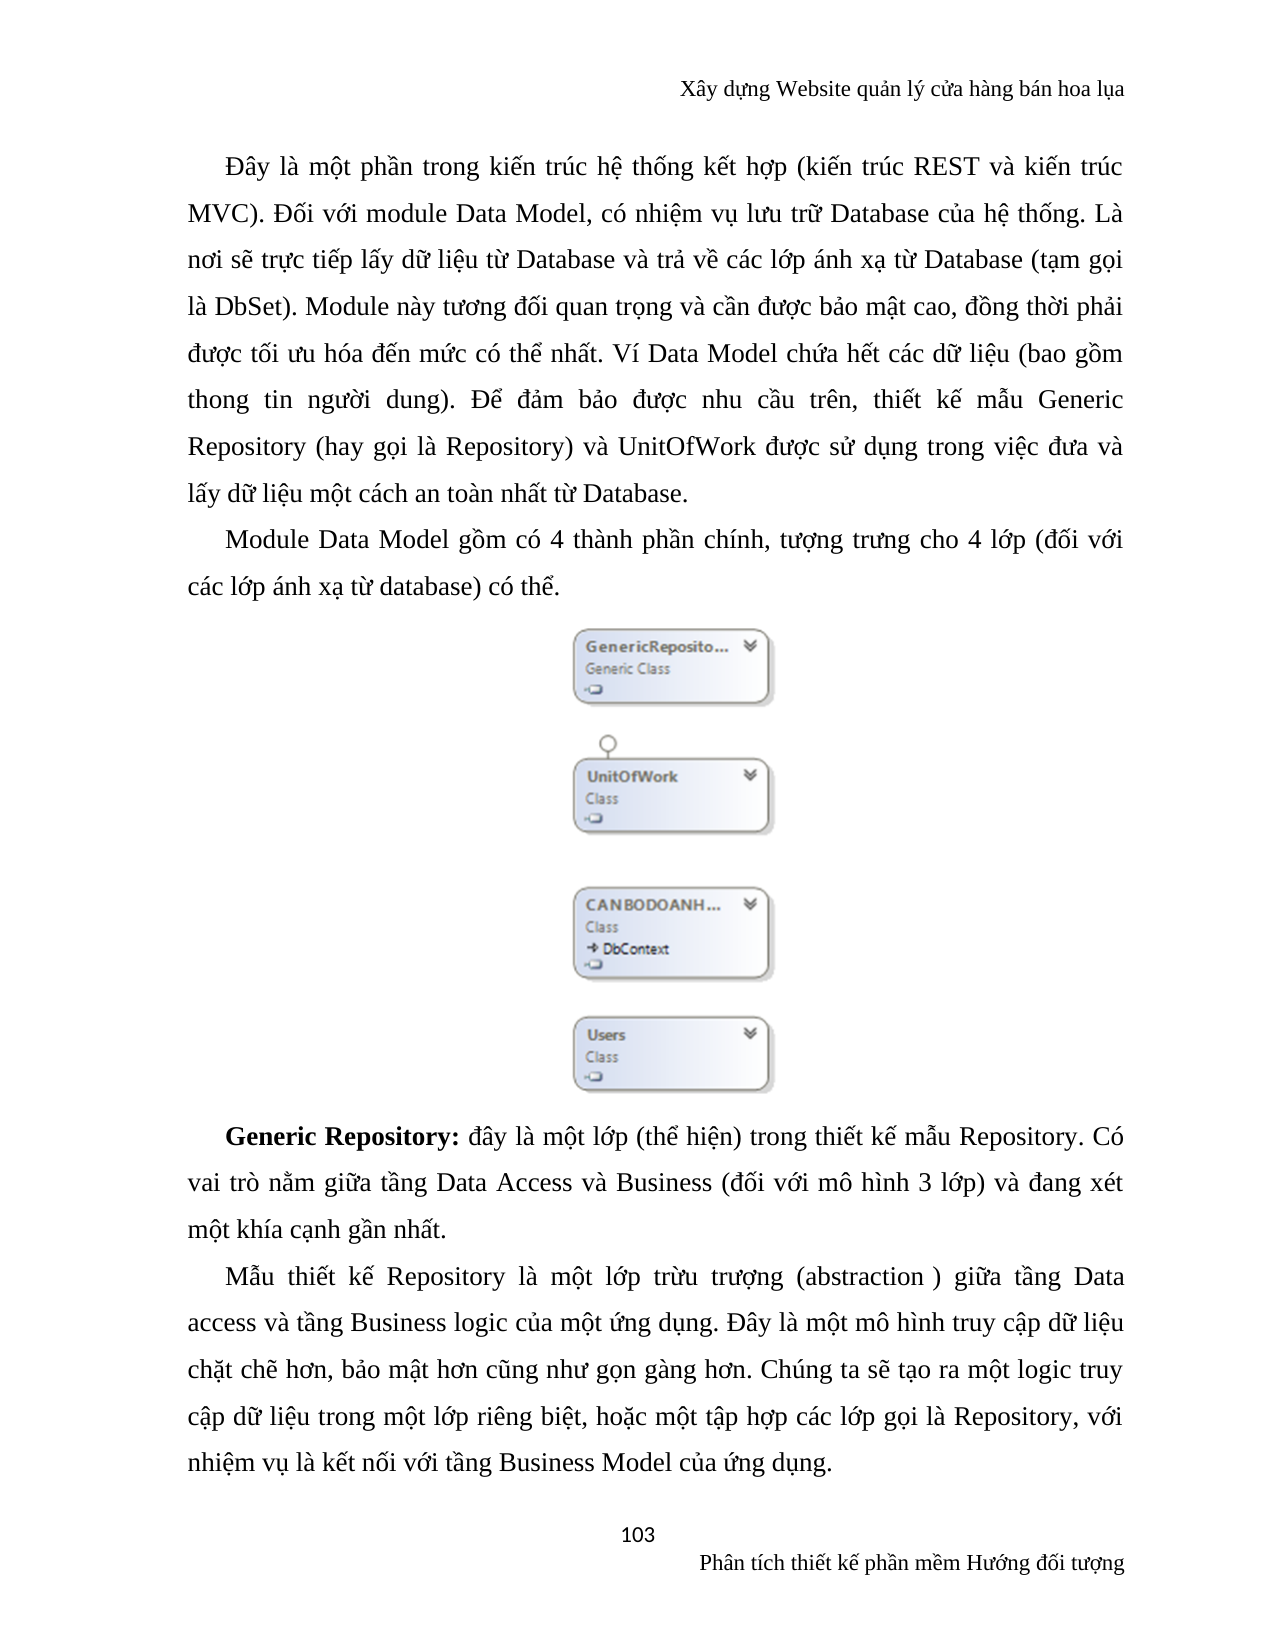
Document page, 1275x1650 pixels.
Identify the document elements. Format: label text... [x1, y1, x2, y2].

picture [548, 616, 802, 1106]
list Mẫu thiết kế Repository là một lớp trừu trượng (abstraction ) giữa tầng Data access và tầng Business logic của một ứng dụng. Đây là một mô hình truy cập dữ liệu chặt chẽ hơn, bảo mật hơn cũng như gọn gàng hơn. Chúng ta sẽ tạo ra một logic truy cập dữ liệu trong một lớp riêng biệt, hoặc một tập hợp các lớp gọi là Repository, với nhiệm vụ là kết nối với tầng Business Model của ứng dụng. [187, 1260, 1125, 1477]
list Generic Repository: đây là một lớp (thể hiện) trong thiết kế mẫu Repository. Có vai trò nằm giữa tầng Data Access và Business (đối với mô hình 3 lớp) và đang xét một khía cạnh gần nhất. [187, 1120, 1125, 1244]
list Đây là một phần trong kiến trúc hệ thống kết hợp (kiến trúc REST và kiến trúc MVC). Đối với module Data Model, có nhiệm vụ lưu trữ Database của hệ thống. Là nơi sẽ trực tiếp lấy dữ liệu từ Database và trả về các lớp ánh xạ từ Database (tạm gọi là DbSet). Module này tương đối quan trọng và cần được bảo mật cao, đồng thời phải được tối ưu hóa đến mức có thể nhất. Ví Data Model chứa hết các dữ liệu (bao gồm thong tin người dung). Để đảm bảo được nhu cầu trên, thiết kế mẫu Generic Repository (hay gọi là Repository) và UnitOfWork được sử dụng trong việc đưa và lấy dữ liệu một cách an toàn nhất từ Database. [187, 150, 1125, 508]
list Module Data Model gồm có 4 thành phần chính, tượng trưng cho 4 lớp (đối với các lớp ánh xạ từ database) có thể. [187, 523, 1125, 601]
